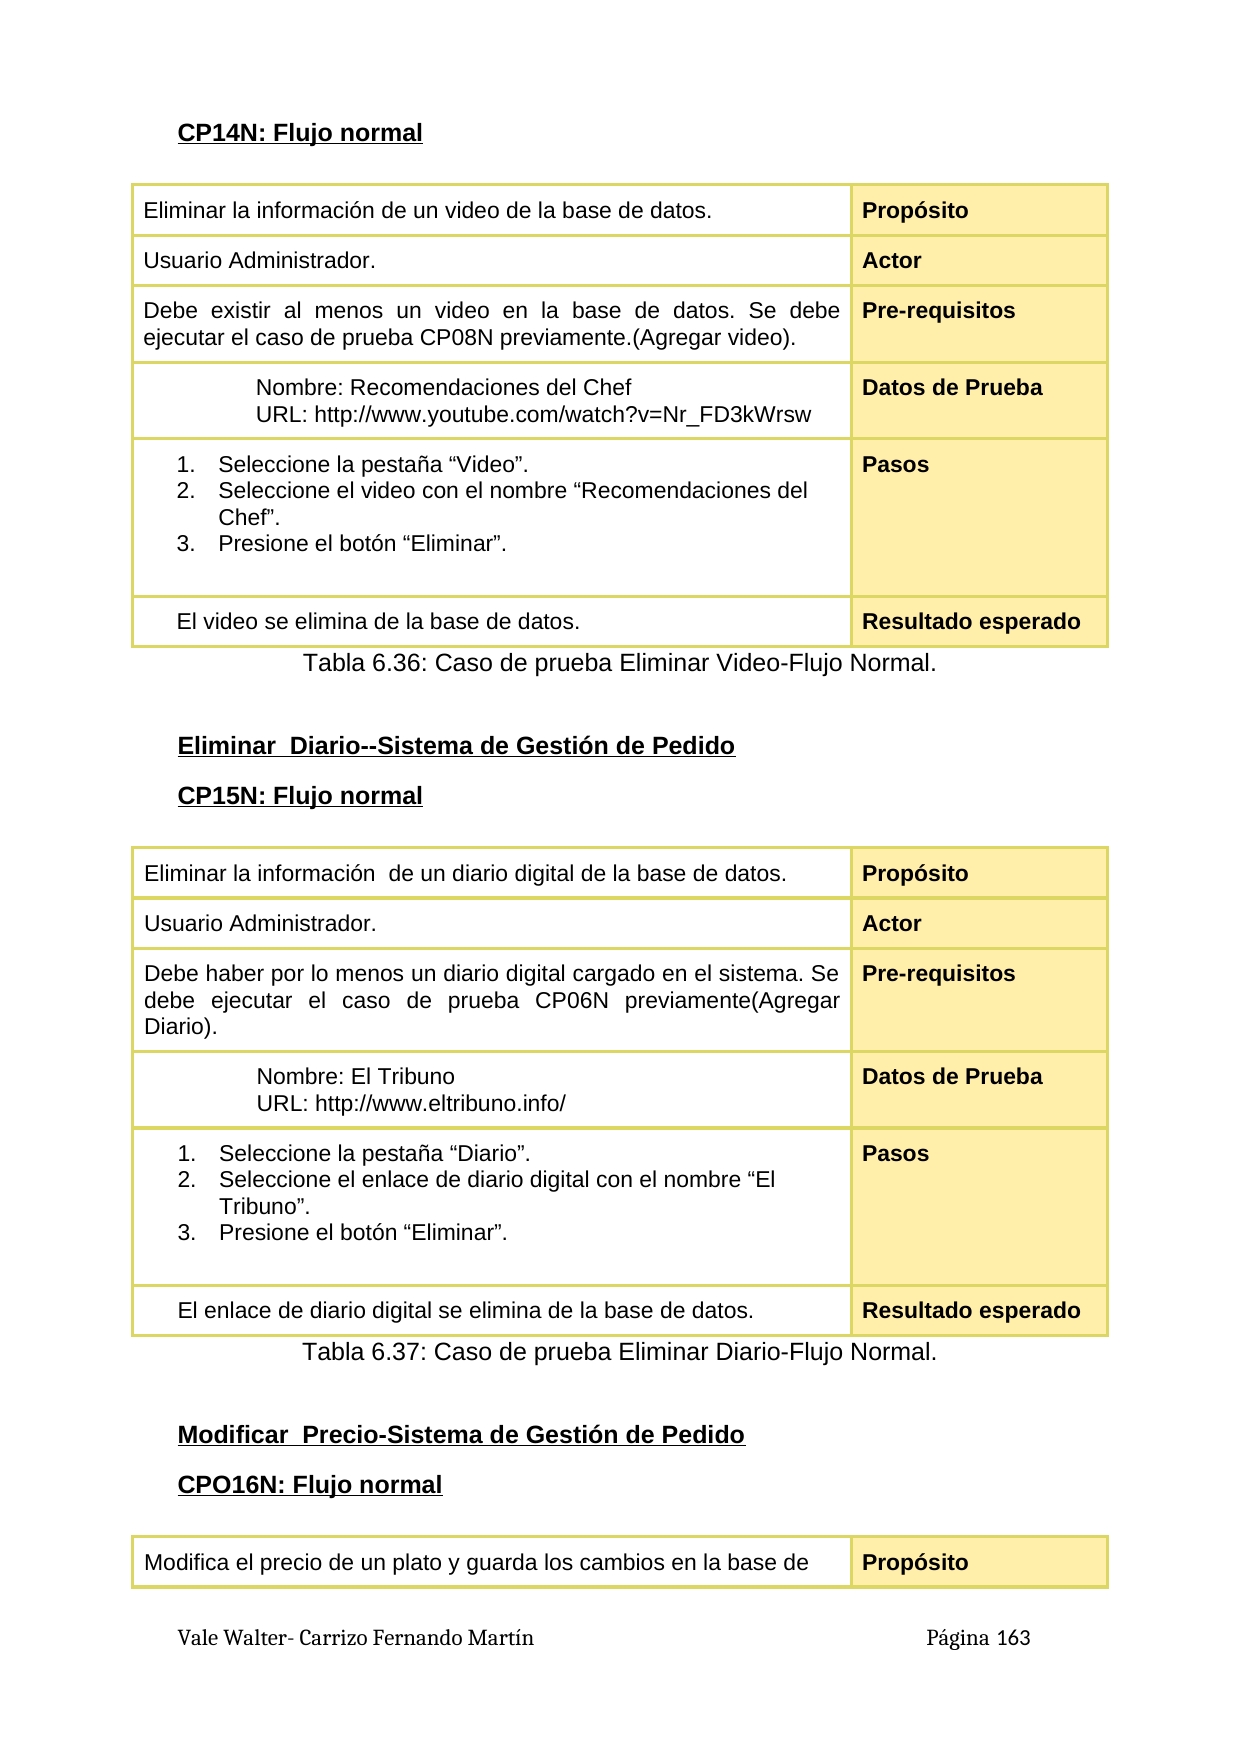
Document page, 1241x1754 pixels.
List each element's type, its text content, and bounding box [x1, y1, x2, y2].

text CPO16N: Flujo normal [177, 1470, 1063, 1499]
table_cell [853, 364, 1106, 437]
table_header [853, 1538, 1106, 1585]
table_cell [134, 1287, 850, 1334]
text CP14N: Flujo normal [177, 118, 1063, 147]
text Tabla 6.37: Caso de prueba Eliminar Diario-Flujo Normal. [177, 1337, 1063, 1366]
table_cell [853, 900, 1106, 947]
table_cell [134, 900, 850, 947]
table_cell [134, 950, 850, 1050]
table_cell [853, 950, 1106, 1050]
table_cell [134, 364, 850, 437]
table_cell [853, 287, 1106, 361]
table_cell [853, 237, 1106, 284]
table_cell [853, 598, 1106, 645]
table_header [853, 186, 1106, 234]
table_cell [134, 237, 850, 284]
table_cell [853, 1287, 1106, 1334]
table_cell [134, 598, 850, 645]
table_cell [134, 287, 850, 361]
text Modificar Precio-Sistema de Gestión de Pedido [177, 1420, 1063, 1449]
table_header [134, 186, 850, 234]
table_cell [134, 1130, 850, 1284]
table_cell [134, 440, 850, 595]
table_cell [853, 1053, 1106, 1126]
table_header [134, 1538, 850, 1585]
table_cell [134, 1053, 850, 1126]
text Eliminar Diario--Sistema de Gestión de Pedido [177, 731, 1063, 760]
text CP15N: Flujo normal [177, 781, 1063, 809]
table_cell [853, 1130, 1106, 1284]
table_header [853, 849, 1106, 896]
text Tabla 6.36: Caso de prueba Eliminar Video-Flujo Normal. [177, 648, 1063, 677]
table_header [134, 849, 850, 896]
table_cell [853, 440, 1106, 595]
